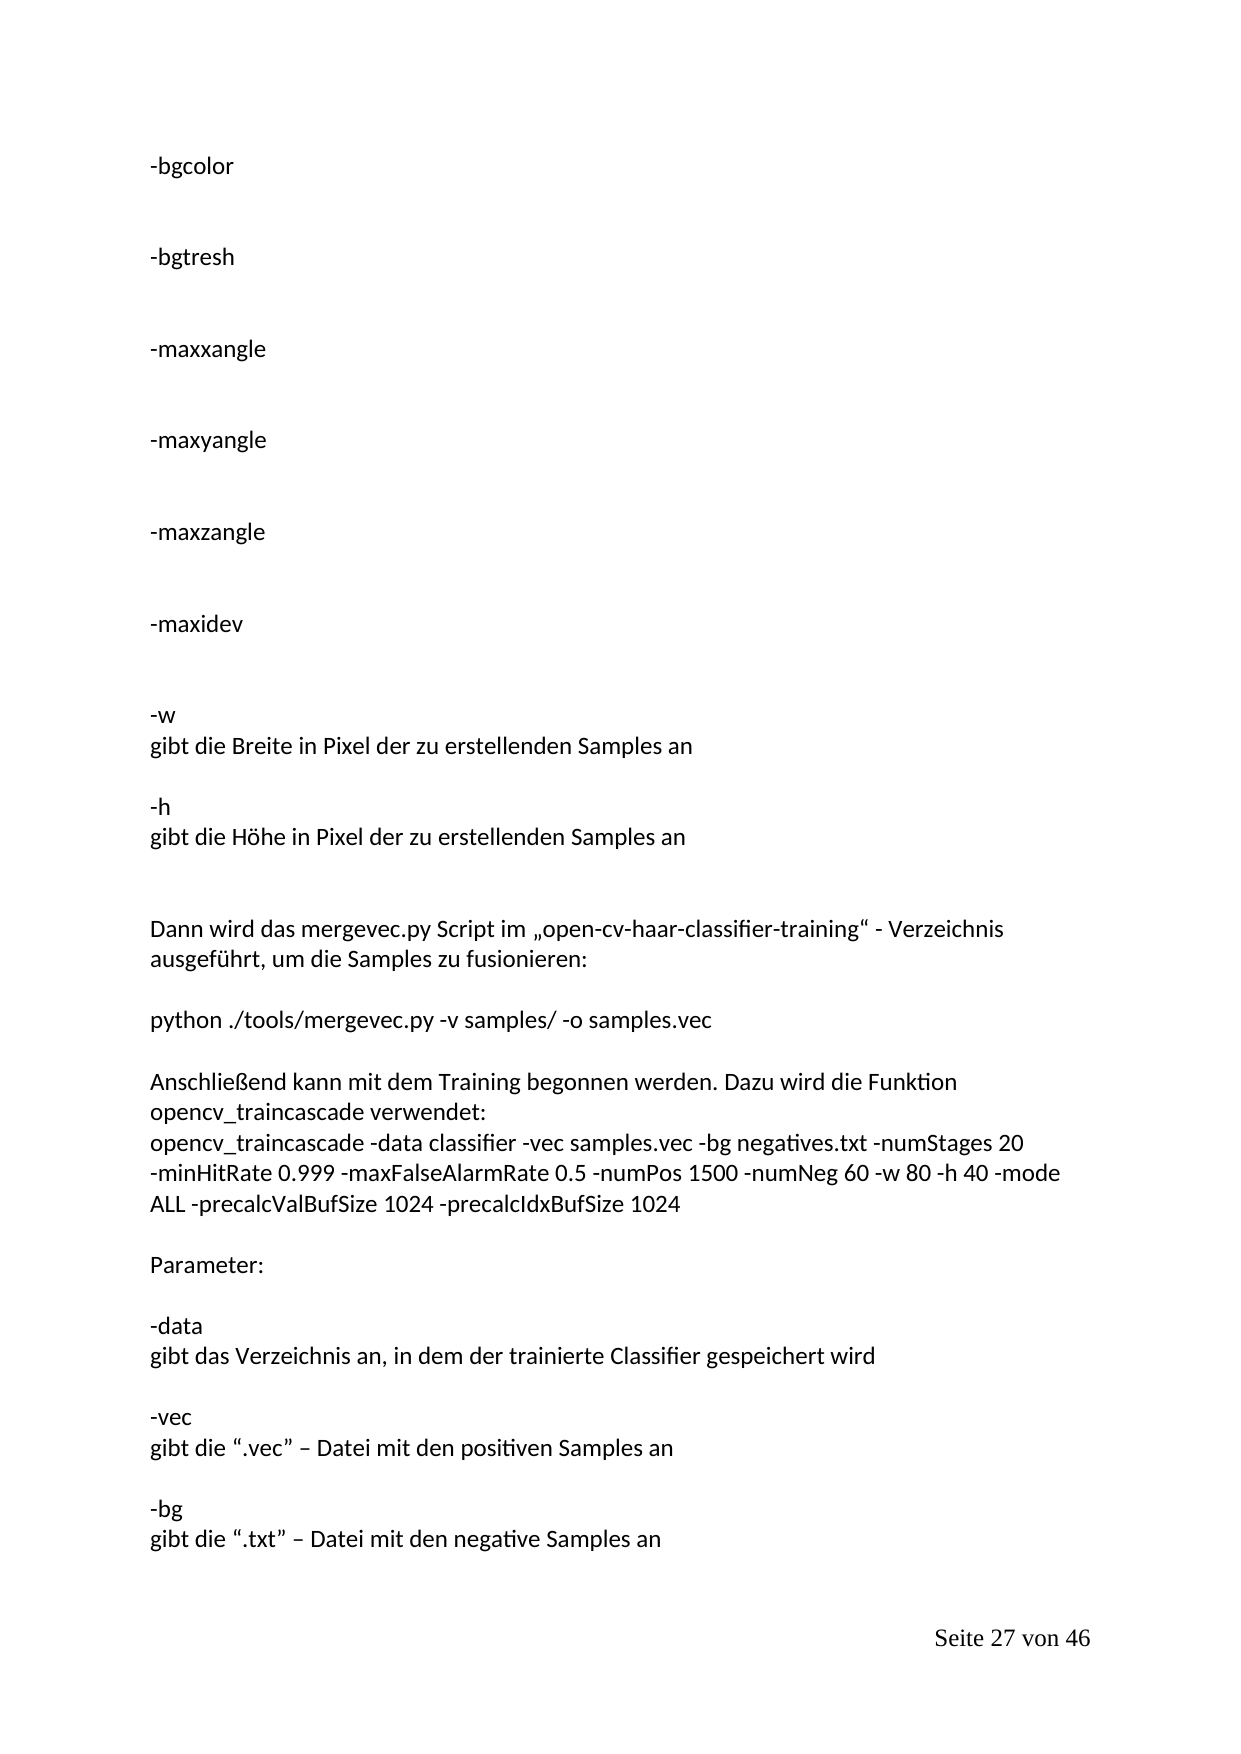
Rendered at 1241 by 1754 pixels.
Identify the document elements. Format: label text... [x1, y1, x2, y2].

text gibt die “.vec” – Datei mit den positiven Samples an [150, 1432, 1090, 1462]
text gibt die Breite in Pixel der zu erstellenden Samples an [150, 730, 1090, 760]
text -data [150, 1310, 1090, 1340]
text -vec [150, 1401, 1090, 1432]
text python ./tools/mergevec.py -v samples/ -o samples.vec [150, 1004, 1090, 1035]
text -w [150, 699, 1090, 730]
text opencv_traincascade -data classifier -vec samples.vec -bg negatives.txt -numStages 20 -minHitRate 0.999 -maxFalseAlarmRate 0.5 -numPos 1500 -numNeg 60 -w 80 -h 40 -mode ALL -precalcValBufSize 1024 -precalcIdxBufSize 1024 [150, 1127, 1090, 1218]
text gibt das Verzeichnis an, in dem der trainierte Classifier gespeichert wird [150, 1340, 1090, 1371]
text Parameter: [150, 1249, 1090, 1279]
text -bgtresh [150, 242, 1090, 272]
text -h [150, 791, 1090, 821]
text Dann wird das mergevec.py Script im „open-cv-haar-classifier-training“ - Verzeichnis ausgeführt, um die Samples zu fusionieren: [150, 913, 1090, 974]
text gibt die “.txt” – Datei mit den negative Samples an [150, 1523, 1090, 1554]
text -maxyangle [150, 425, 1090, 455]
text -maxxangle [150, 333, 1090, 364]
text -maxzangle [150, 516, 1090, 547]
text -maxidev [150, 608, 1090, 638]
text -bgcolor [150, 150, 1090, 181]
text gibt die Höhe in Pixel der zu erstellenden Samples an [150, 821, 1090, 852]
text Anschließend kann mit dem Training begonnen werden. Dazu wird die Funktion opencv_traincascade verwendet: [150, 1066, 1090, 1127]
text -bg [150, 1493, 1090, 1523]
